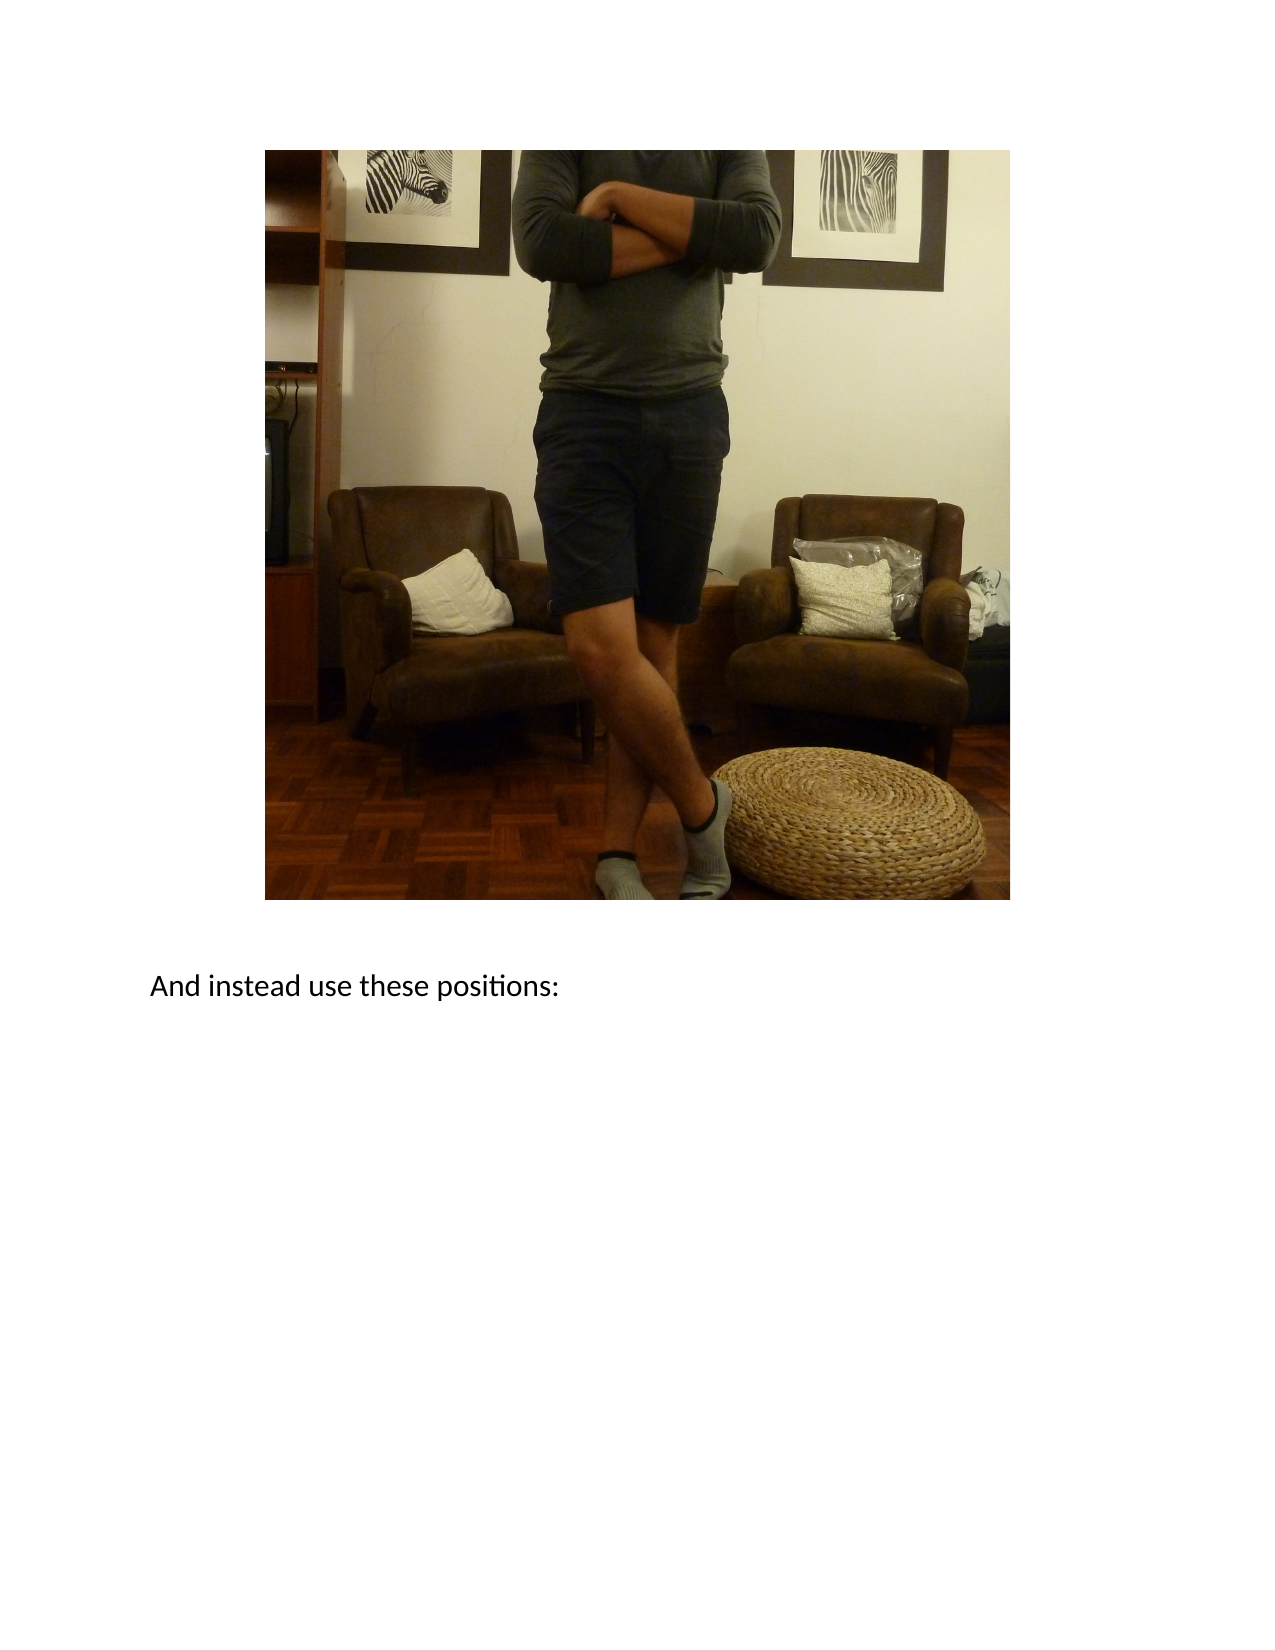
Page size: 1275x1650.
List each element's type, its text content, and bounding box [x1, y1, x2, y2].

text And instead use these positions: [150, 966, 1125, 1004]
